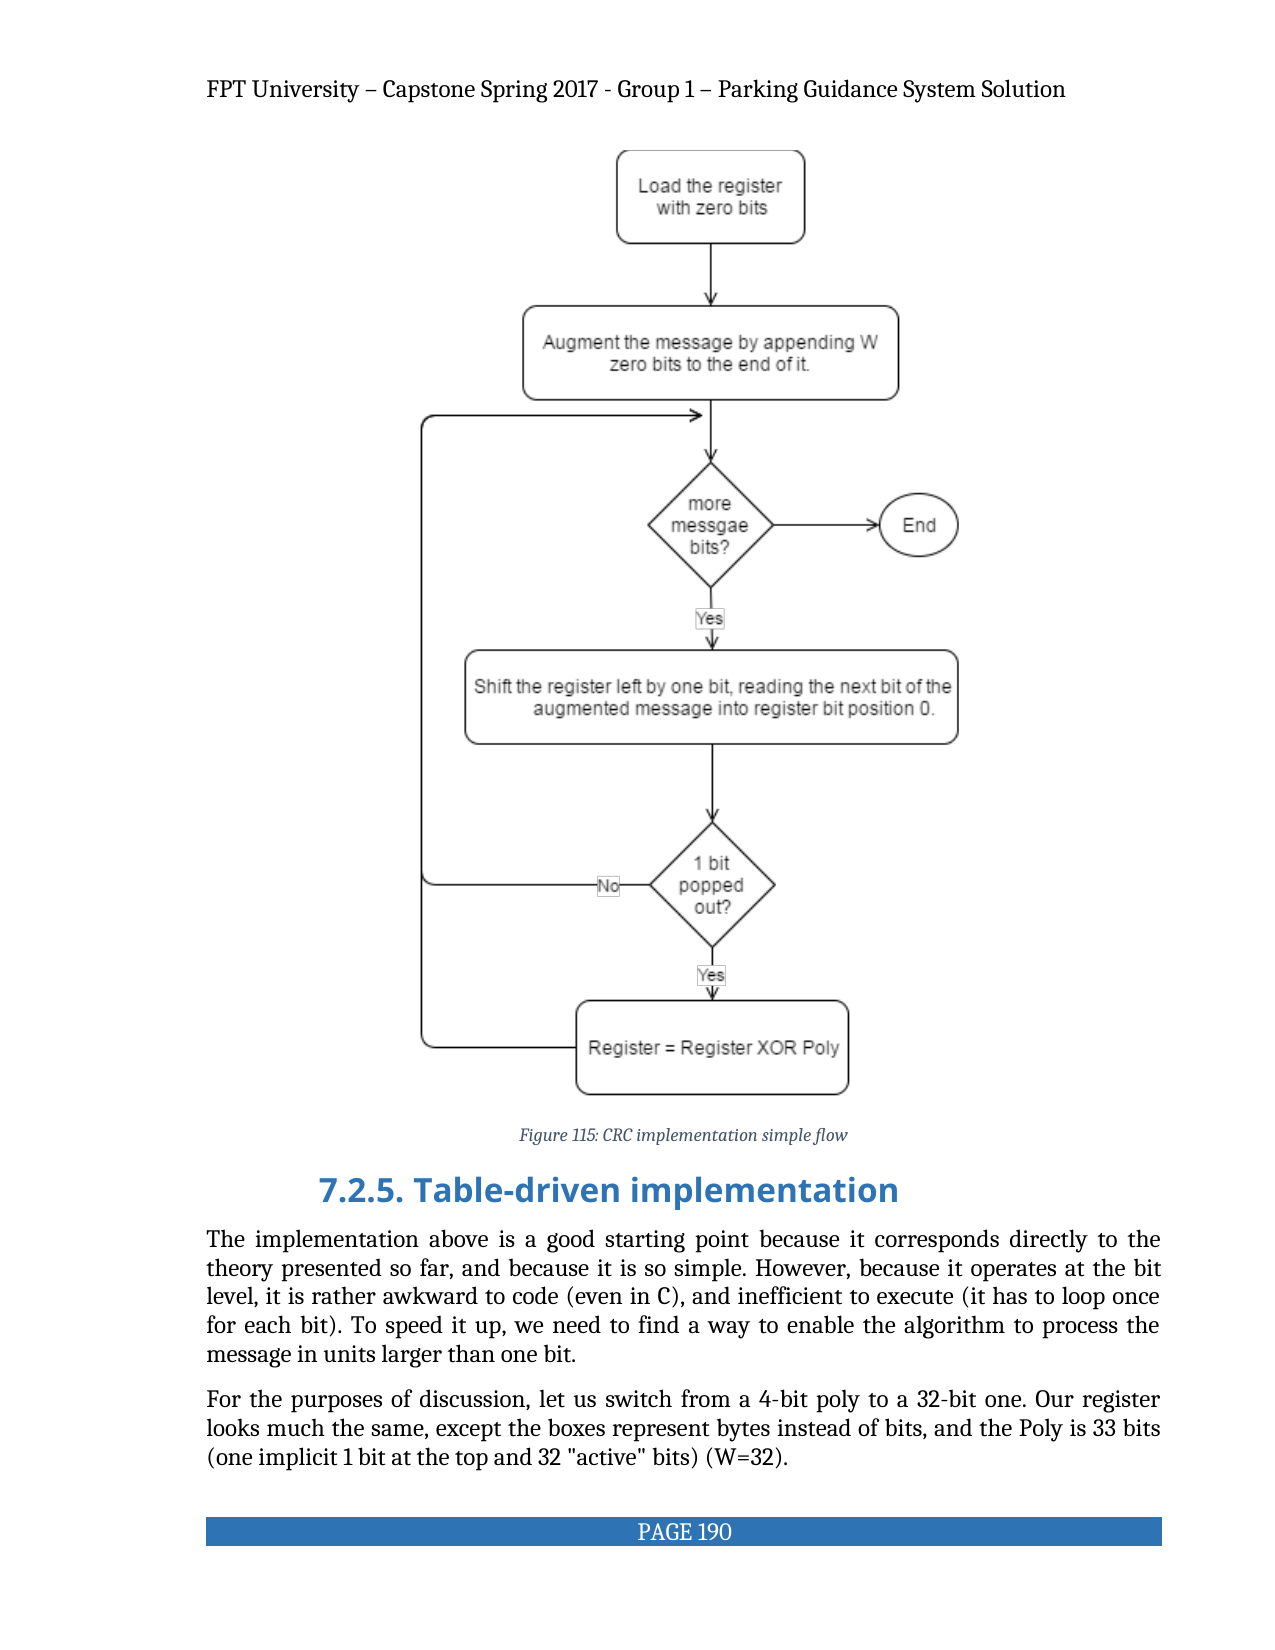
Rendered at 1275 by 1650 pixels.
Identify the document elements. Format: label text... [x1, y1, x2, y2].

text For the purposes of discussion, let us switch from a 4-bit poly to a 32-bit one. Our register looks much the same, except the boxes represent bytes instead of bits, and the Poly is 33 bits (one implicit 1 bit at the top and 32 "active" bits) (W=32). [206, 1385, 1162, 1471]
subtitle Table-driven implementation [206, 1167, 1162, 1212]
text Figure 115: CRC implementation simple flow [206, 1124, 1162, 1146]
text The implementation above is a good starting point because it corresponds directly to the theory presented so far, and because it is so simple. However, because it operates at the bit level, it is rather awkward to code (even in C), and inefficient to execute (it has to loop once for each bit). To speed it up, we need to find a way to enable the algorithm to process the message in units larger than one bit. [206, 1225, 1162, 1368]
picture [410, 150, 959, 1108]
